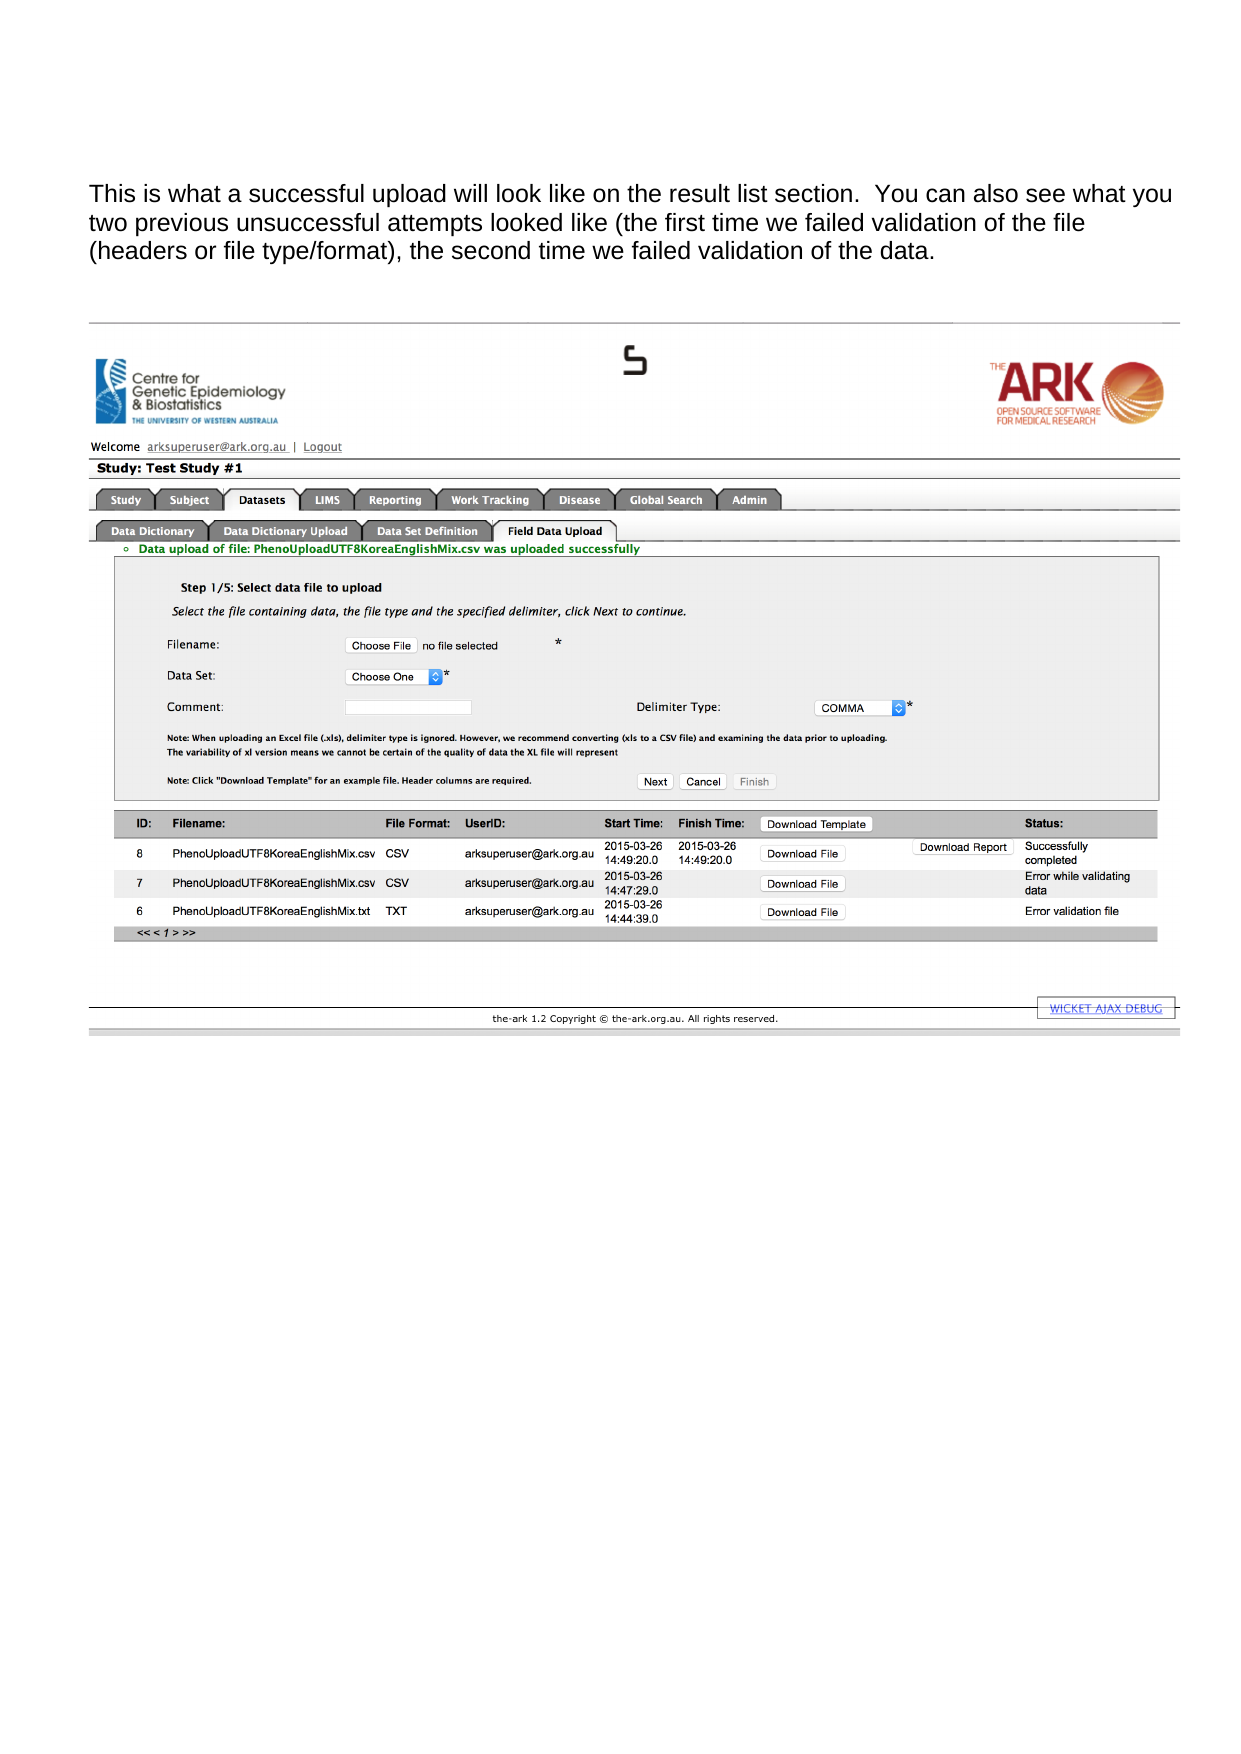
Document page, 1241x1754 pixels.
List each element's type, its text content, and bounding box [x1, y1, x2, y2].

picture [88, 322, 1181, 1036]
text This is what a successful upload will look like on the result list section. You can also see what you two previous unsuccessful attempts looked like (the first time we failed validation of the file (headers or file type/format), the second time we failed validation of the data. [89, 179, 1182, 265]
